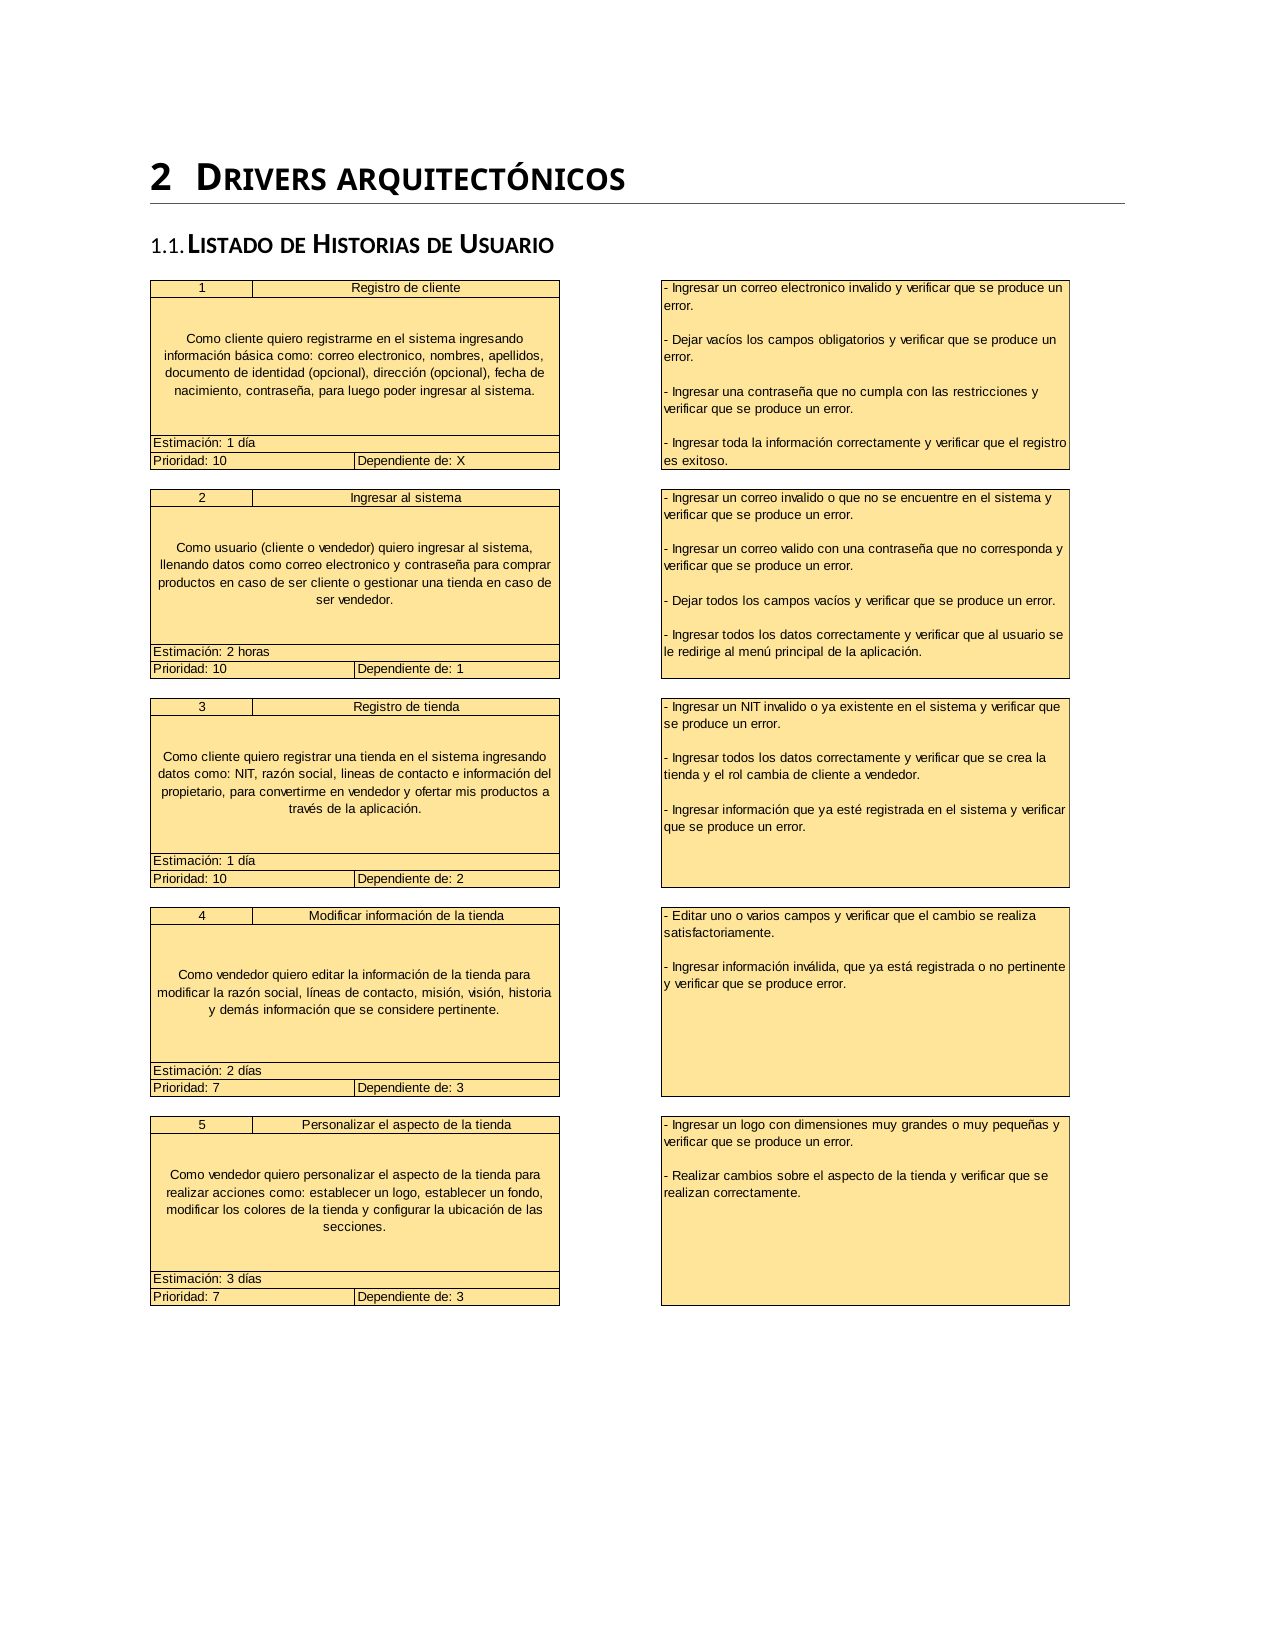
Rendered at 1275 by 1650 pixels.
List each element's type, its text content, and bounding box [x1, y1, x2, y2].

subtitle Drivers arquitectónicos [150, 150, 1125, 203]
list Listado de Historias de Usuario [150, 225, 1125, 261]
